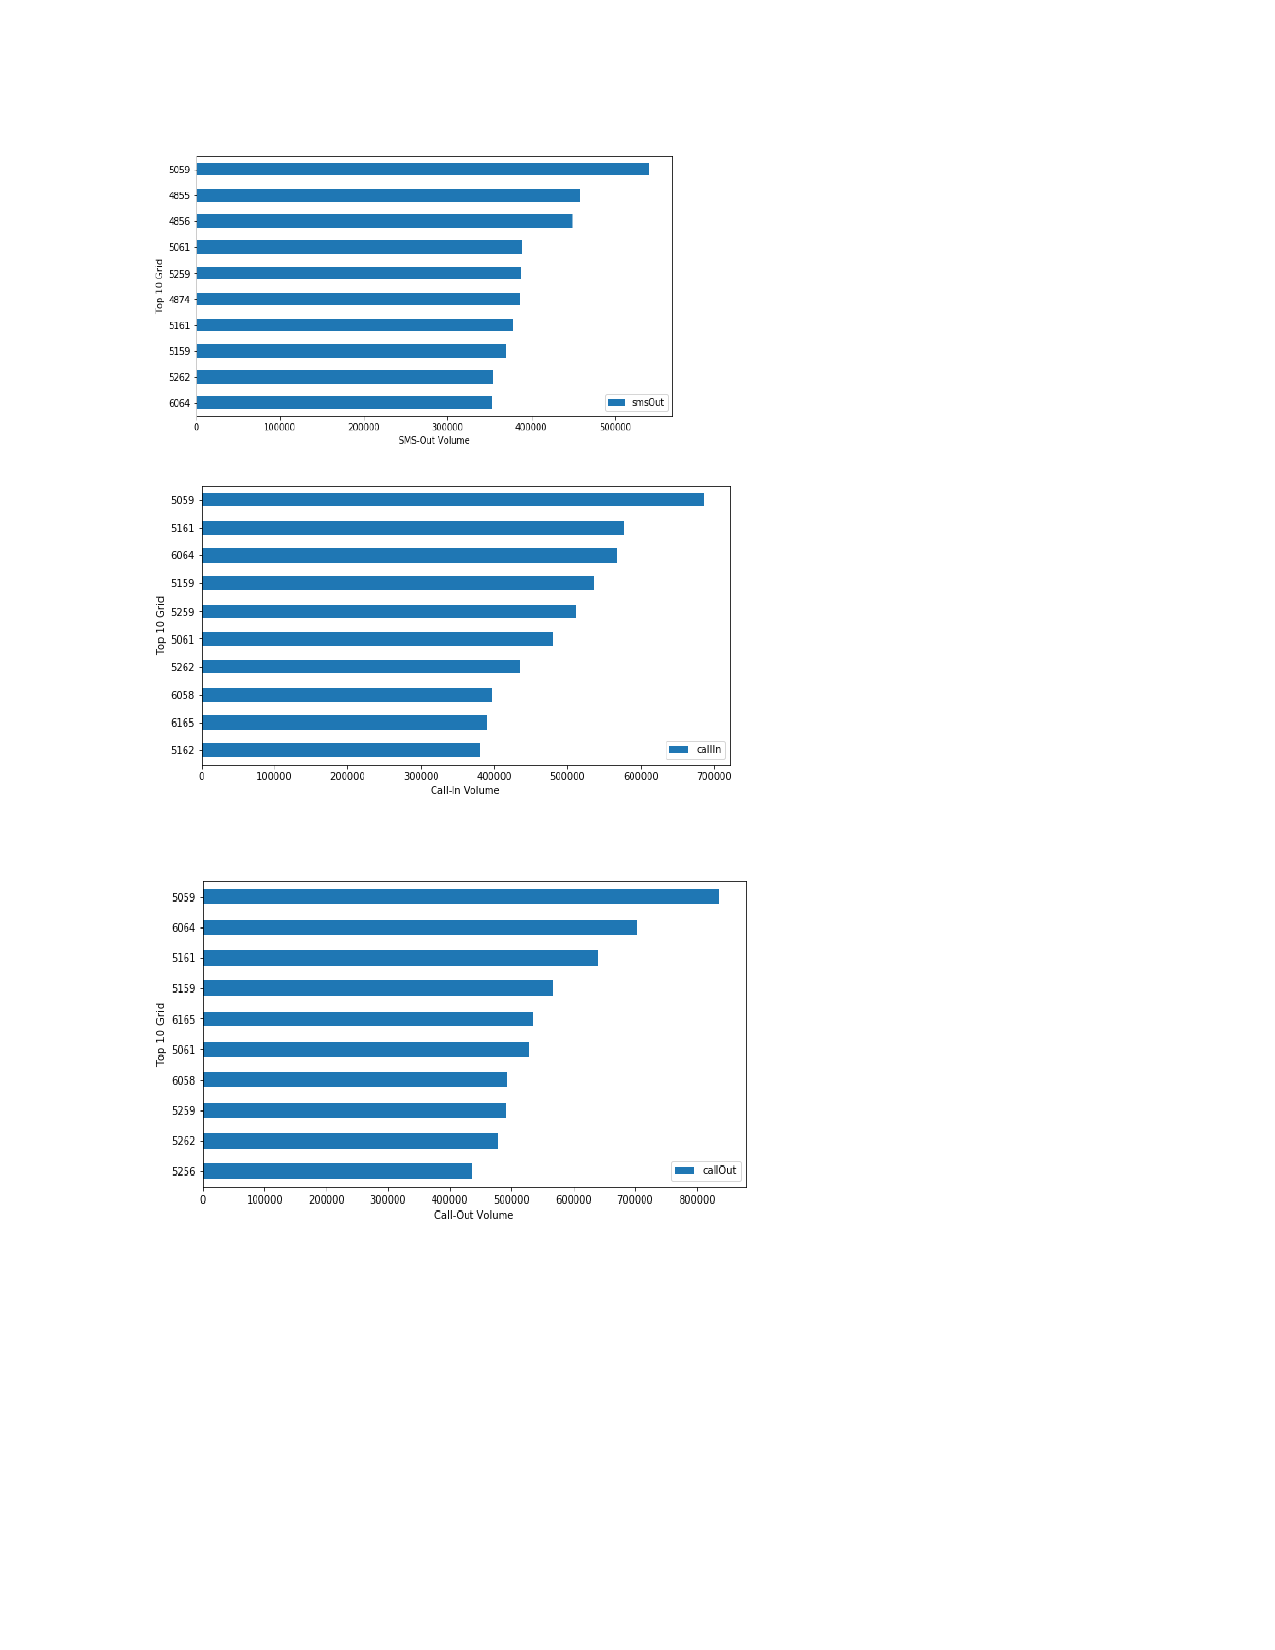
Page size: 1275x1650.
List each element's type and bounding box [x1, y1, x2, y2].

picture [150, 479, 738, 804]
picture [150, 874, 750, 1230]
picture [150, 150, 677, 452]
